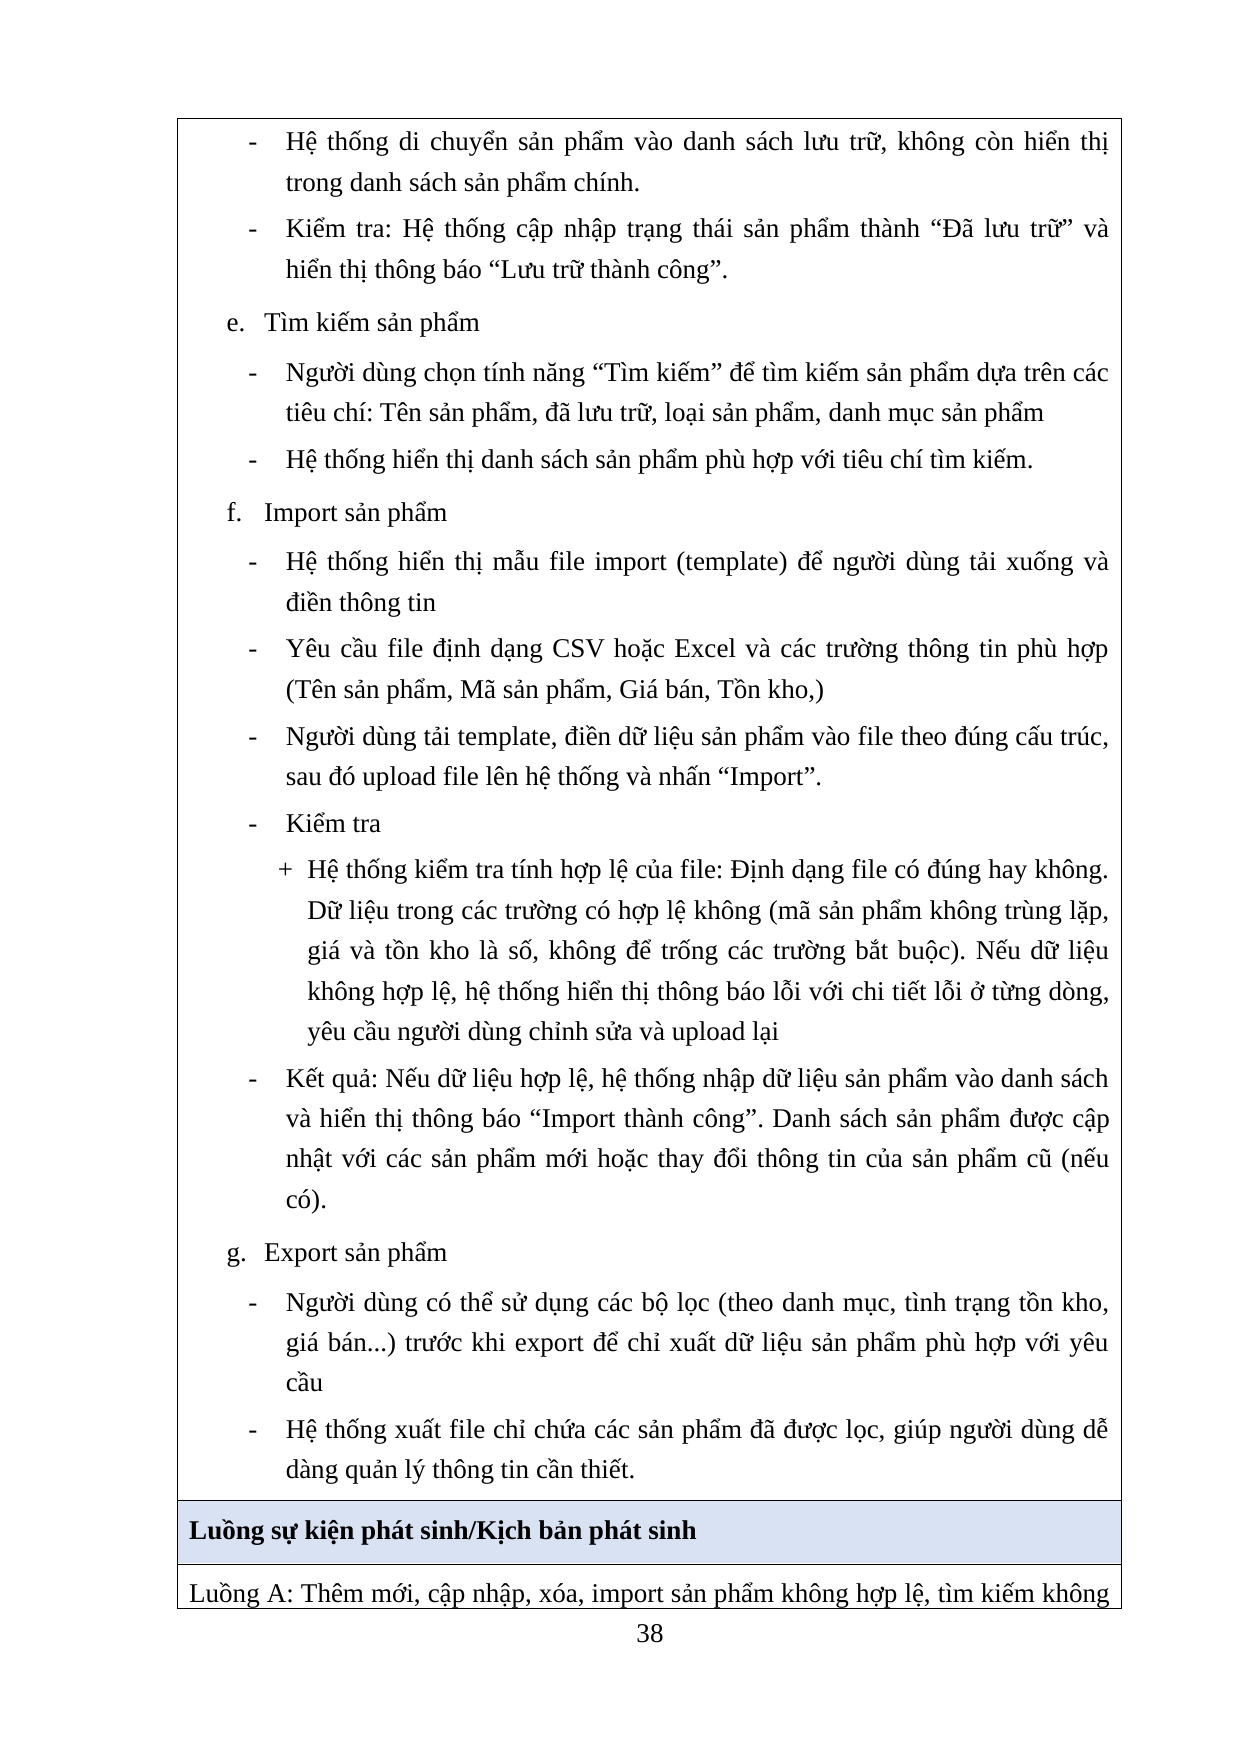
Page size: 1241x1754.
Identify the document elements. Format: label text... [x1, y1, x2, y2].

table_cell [178, 1565, 1121, 1608]
table_cell Luồng sự kiện phát sinh/Kịch bản phát sinh [178, 1501, 1121, 1563]
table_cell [178, 119, 1121, 1500]
